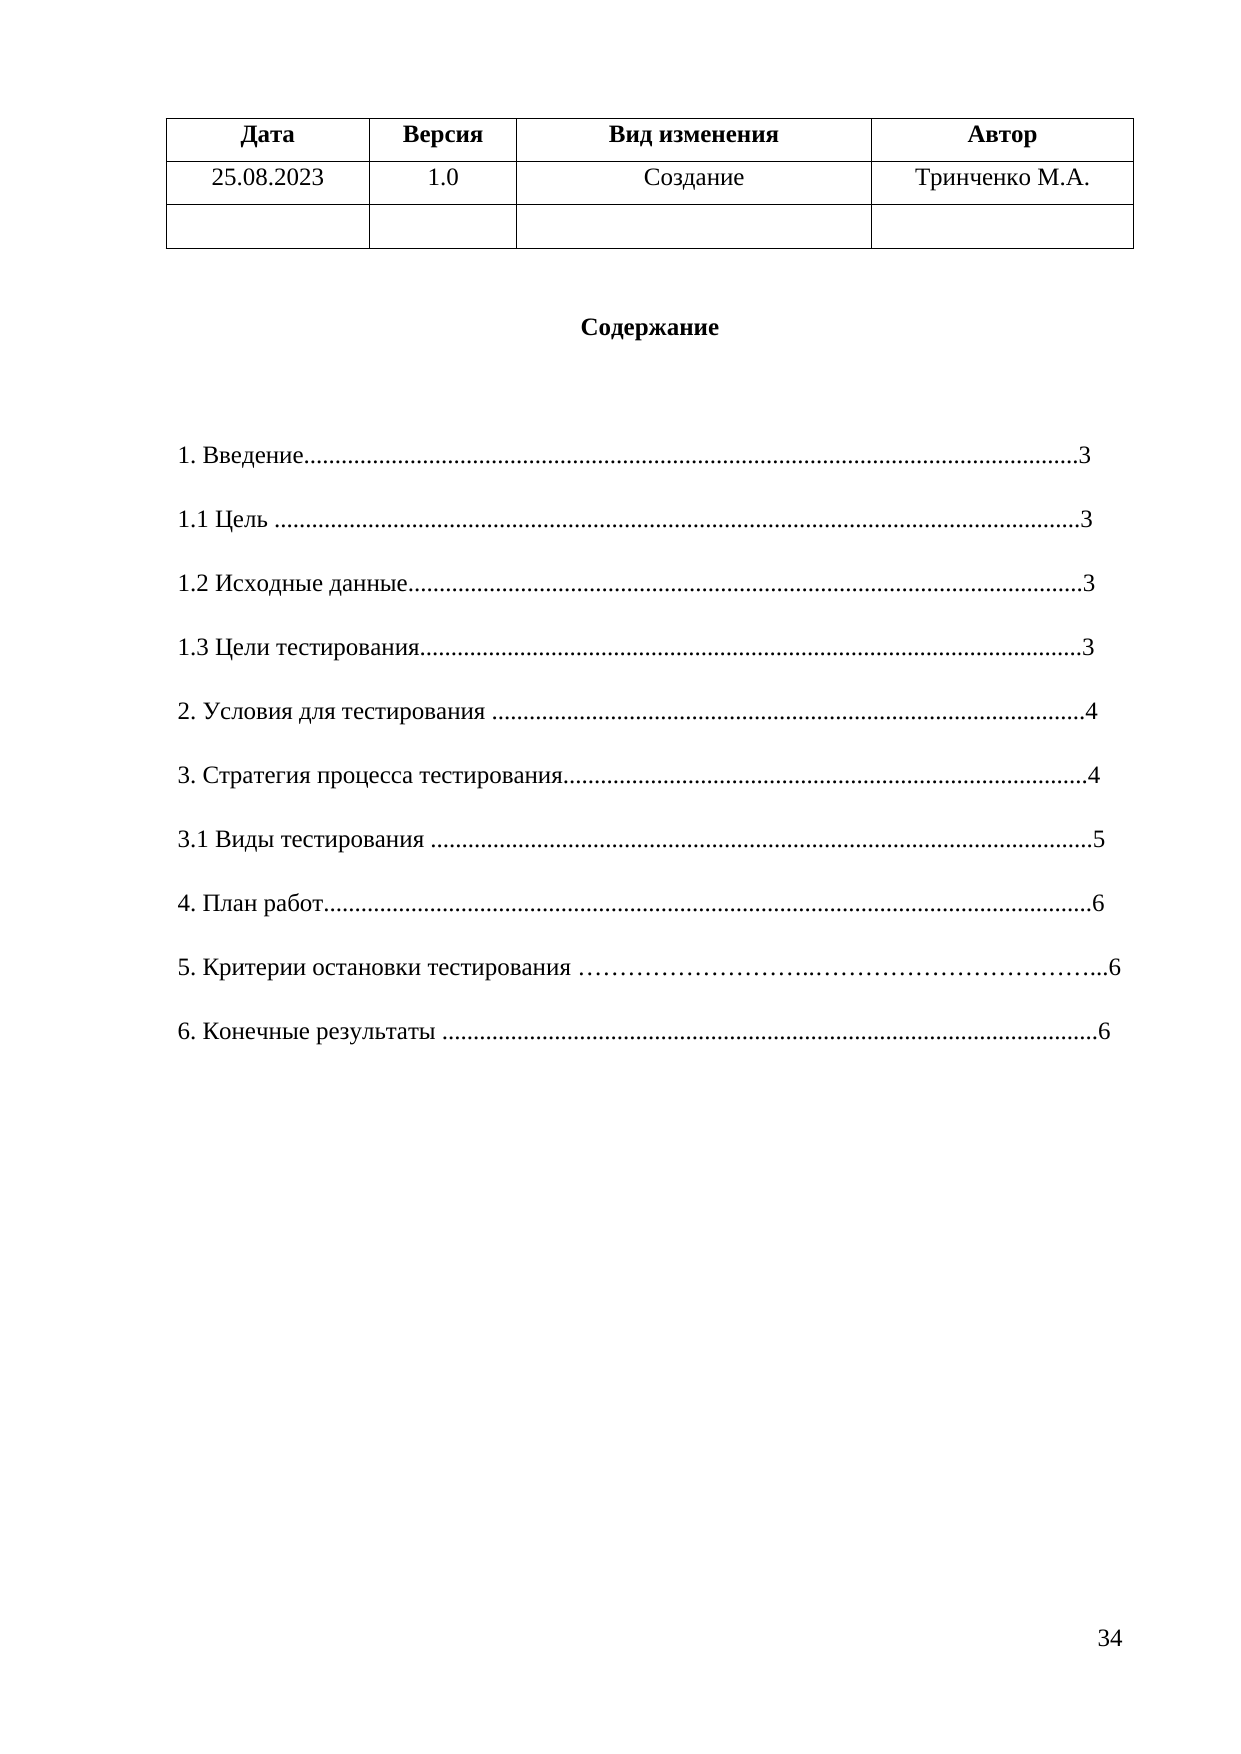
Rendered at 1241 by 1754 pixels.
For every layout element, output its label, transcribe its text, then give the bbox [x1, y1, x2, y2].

text 4. План работ...........................................................................................................................6 [177, 888, 1122, 917]
table_cell 1.0 [370, 162, 516, 204]
table_header Автор [872, 119, 1133, 161]
text 2. Условия для тестирования ...............................................................................................4 [177, 696, 1122, 725]
text 3. Стратегия процесса тестирования....................................................................................4 [177, 760, 1122, 789]
table_cell Создание [517, 162, 871, 204]
table_cell [167, 205, 369, 248]
table_header Вид изменения [517, 119, 871, 161]
text 1.3 Цели тестирования..........................................................................................................3 [177, 632, 1122, 661]
table_cell [872, 205, 1133, 248]
text 3.1 Виды тестирования ..........................................................................................................5 [177, 824, 1122, 853]
text 1.1 Цель .................................................................................................................................3 [177, 504, 1122, 533]
text 5. Критерии остановки тестирования ………………………..……………………………...6 [177, 952, 1122, 981]
table_cell [370, 205, 516, 248]
table_header Версия [370, 119, 516, 161]
table_cell 25.08.2023 [167, 162, 369, 204]
table_cell Тринченко М.А. [872, 162, 1133, 204]
text 1.2 Исходные данные............................................................................................................3 [177, 568, 1122, 597]
table_header Дата [167, 119, 369, 161]
text 6. Конечные результаты .........................................................................................................6 [177, 1016, 1122, 1044]
text Содержание [177, 312, 1122, 341]
table_cell [517, 205, 871, 248]
text 1. Введение............................................................................................................................3 [177, 440, 1122, 469]
